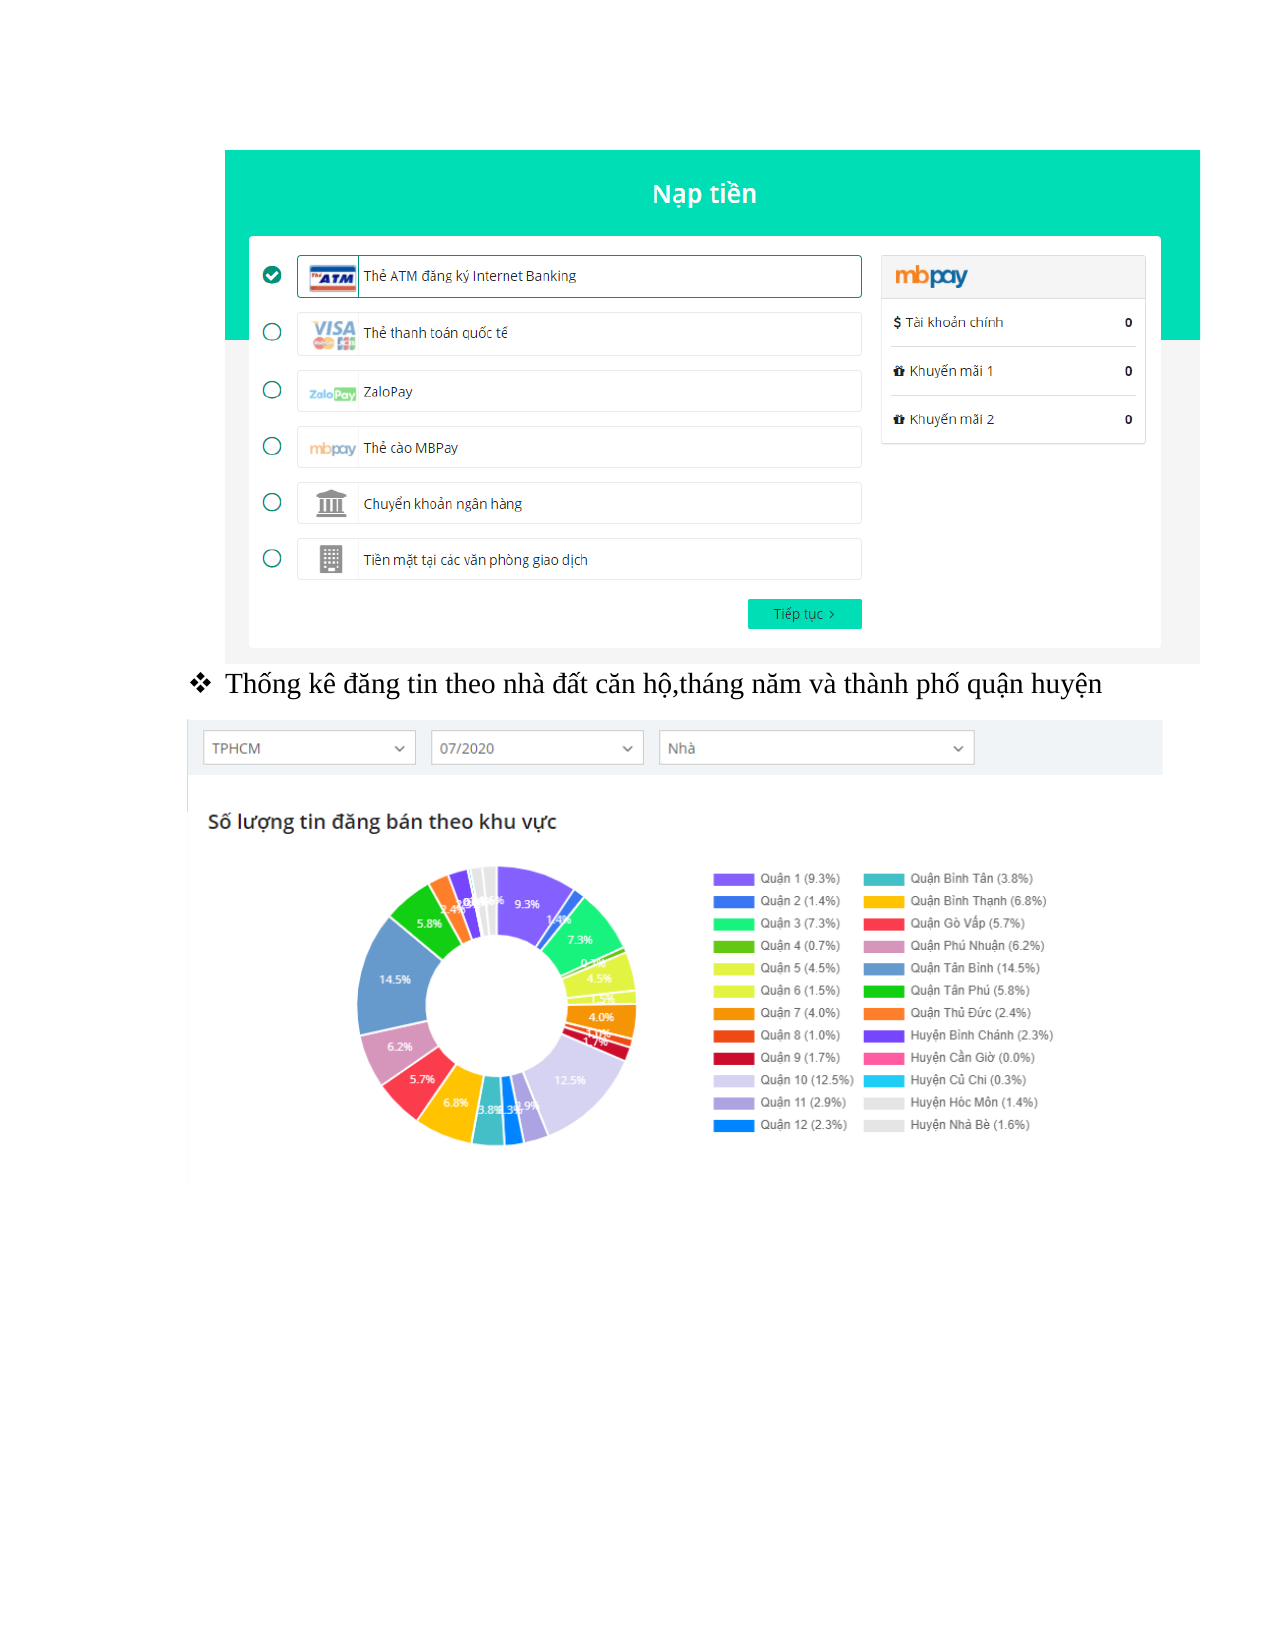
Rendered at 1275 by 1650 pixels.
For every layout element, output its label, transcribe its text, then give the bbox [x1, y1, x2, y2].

picture [187, 719, 1163, 1184]
list Thống kê đăng tin theo nhà đất căn hộ,tháng năm và thành phố quận huyện [187, 666, 1125, 700]
picture [225, 150, 1200, 664]
